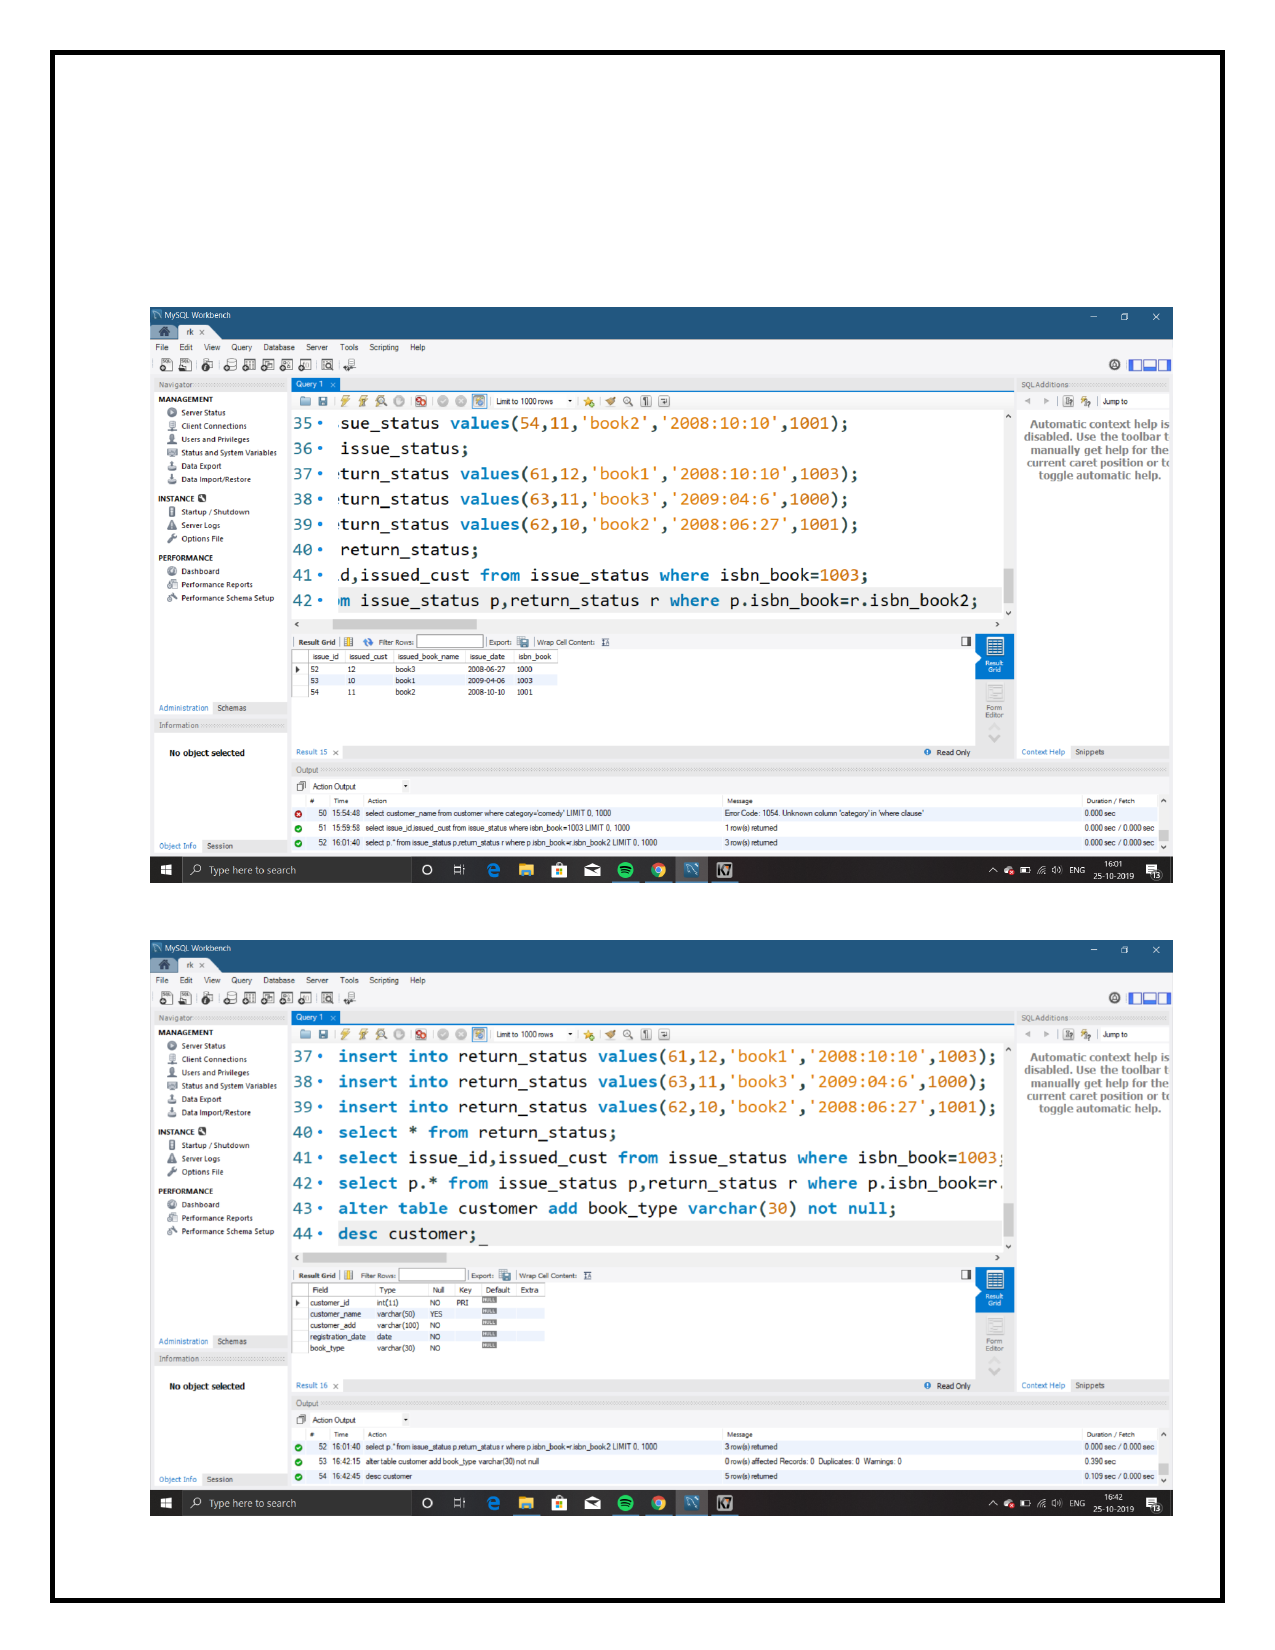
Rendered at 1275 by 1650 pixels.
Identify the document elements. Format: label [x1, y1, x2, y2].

picture [150, 307, 1173, 883]
picture [150, 940, 1173, 1516]
